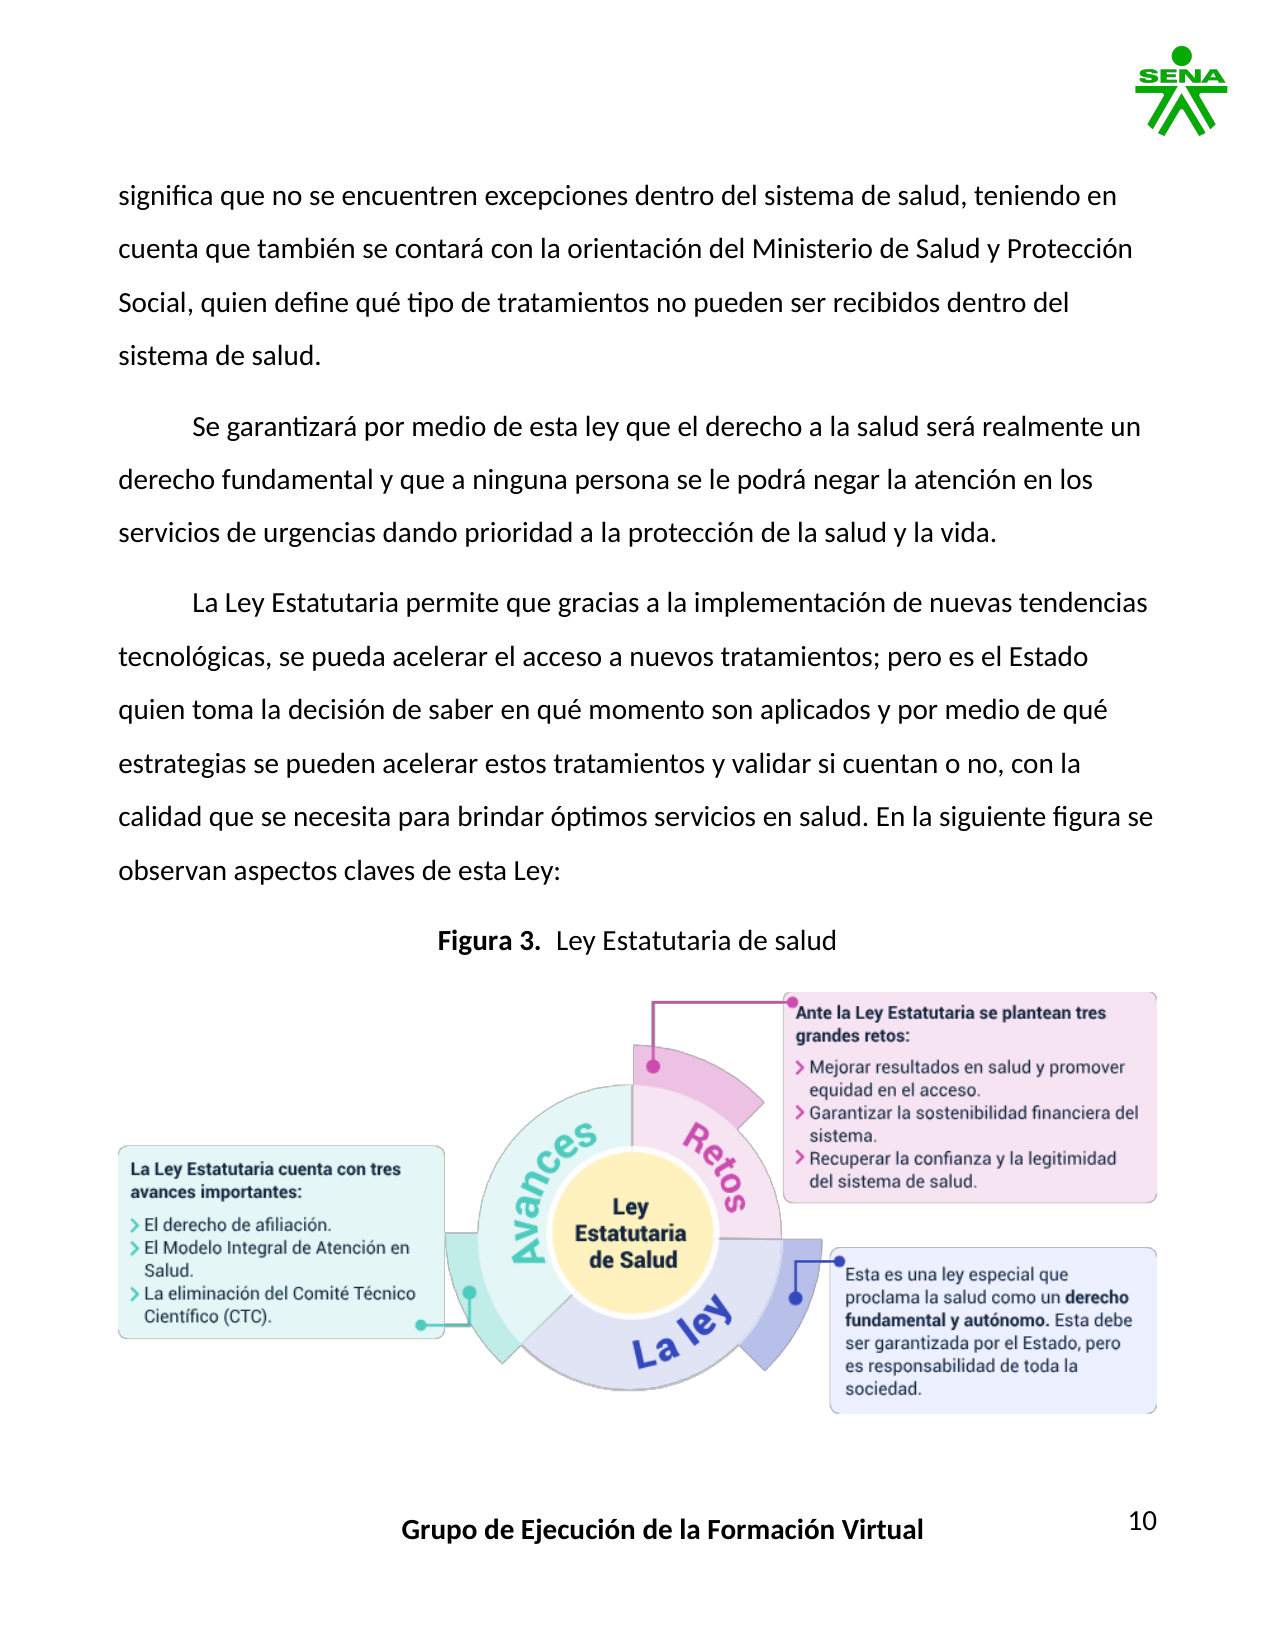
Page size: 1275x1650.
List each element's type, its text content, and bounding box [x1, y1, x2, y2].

text Ley Estatutaria de salud [118, 922, 1157, 957]
text La Ley Estatutaria permite que gracias a la implementación de nuevas tendencias tecnológicas, se pueda acelerar el acceso a nuevos tratamientos; pero es el Estado quien toma la decisión de saber en qué momento son aplicados y por medio de qué estrategias se pueden acelerar estos tratamientos y validar si cuentan o no, con la calidad que se necesita para brindar óptimos servicios en salud. En la siguiente figura se observan aspectos claves de esta Ley: [118, 584, 1157, 887]
picture [1135, 46, 1228, 136]
text Se garantizará por medio de esta ley que el derecho a la salud será realmente un derecho fundamental y que a ninguna persona se le podrá negar la atención en los servicios de urgencias dando prioridad a la protección de la salud y la vida. [118, 408, 1157, 550]
picture [118, 992, 1157, 1414]
